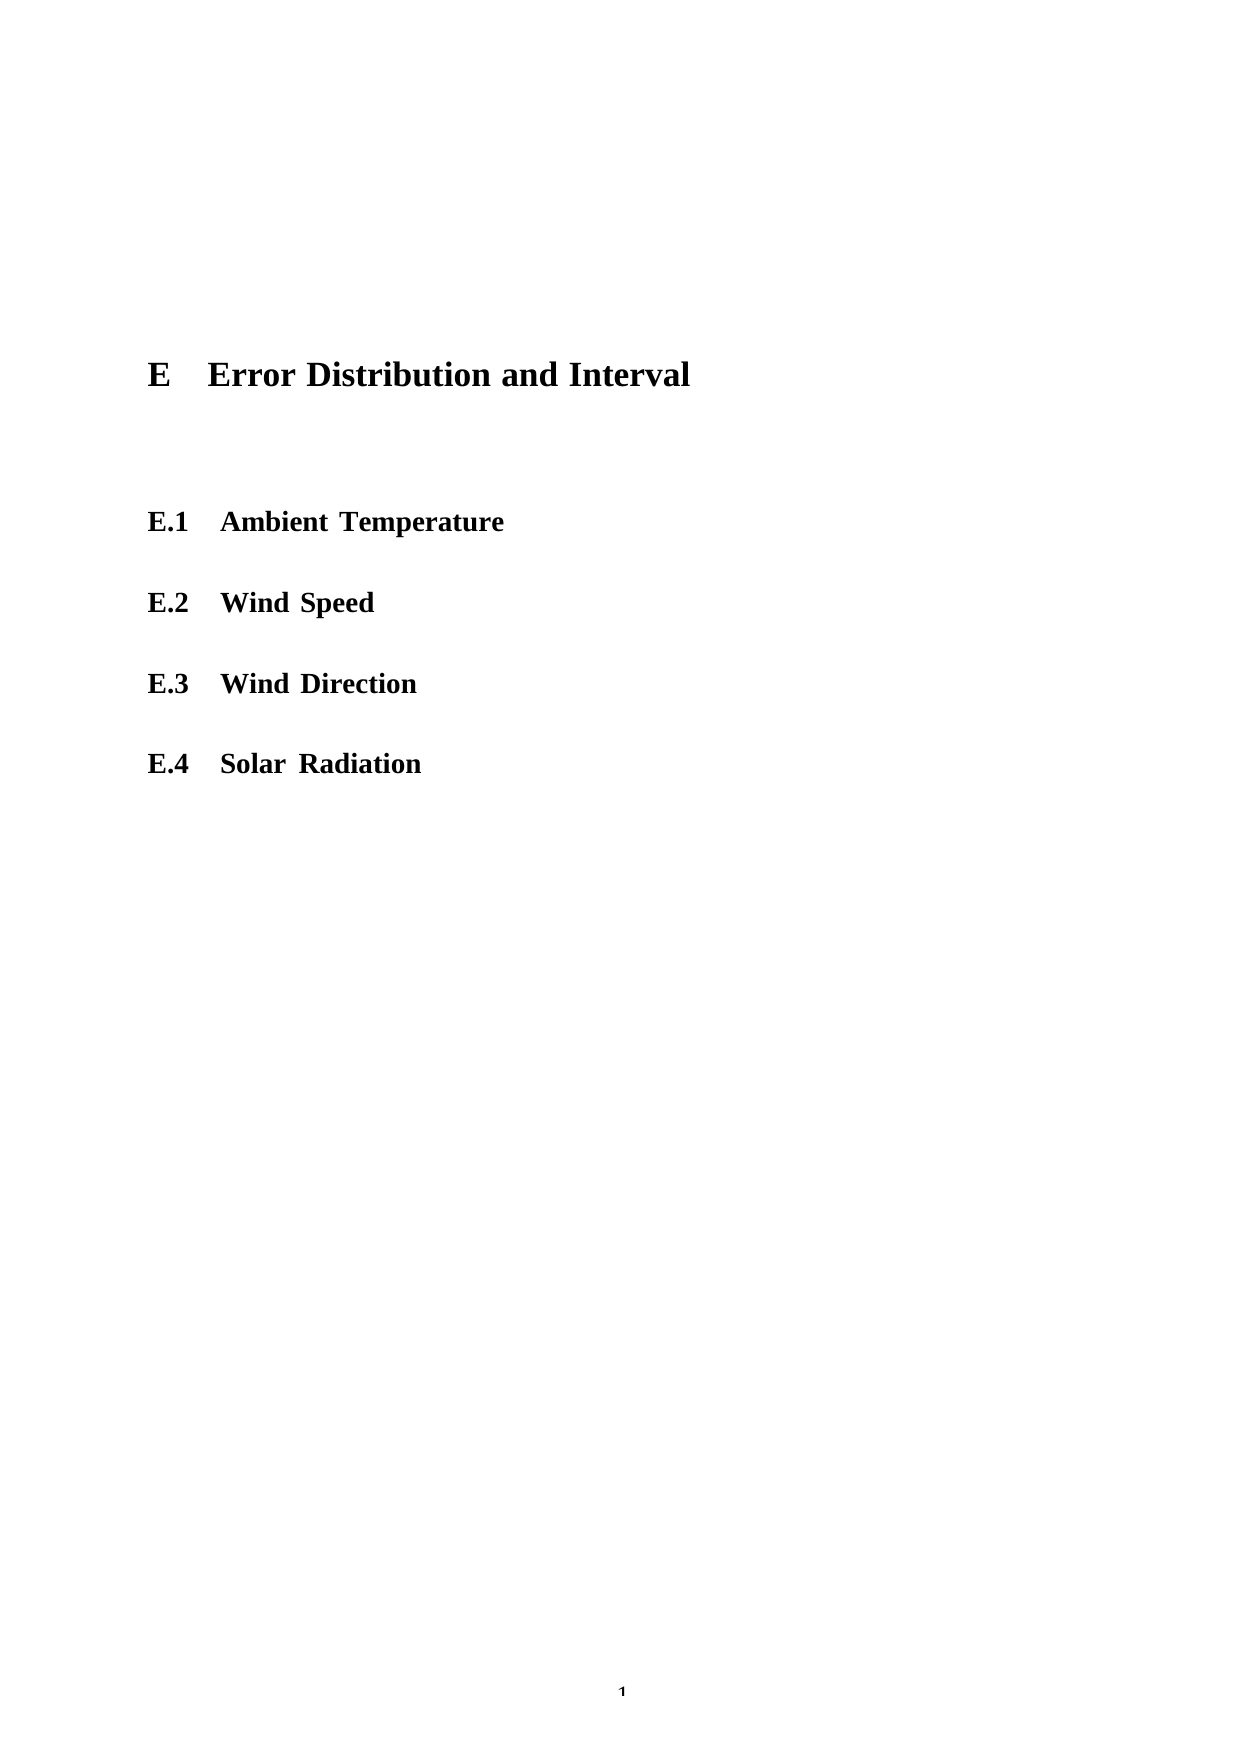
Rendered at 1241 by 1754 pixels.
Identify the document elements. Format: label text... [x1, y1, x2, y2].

subtitle Solar Radiation [147, 747, 1240, 780]
subtitle Error Distribution and Interval [147, 353, 1240, 394]
subtitle Wind Speed [147, 585, 1240, 619]
subtitle Wind Direction [147, 666, 1240, 699]
subtitle Ambient Temperature [147, 504, 1240, 538]
